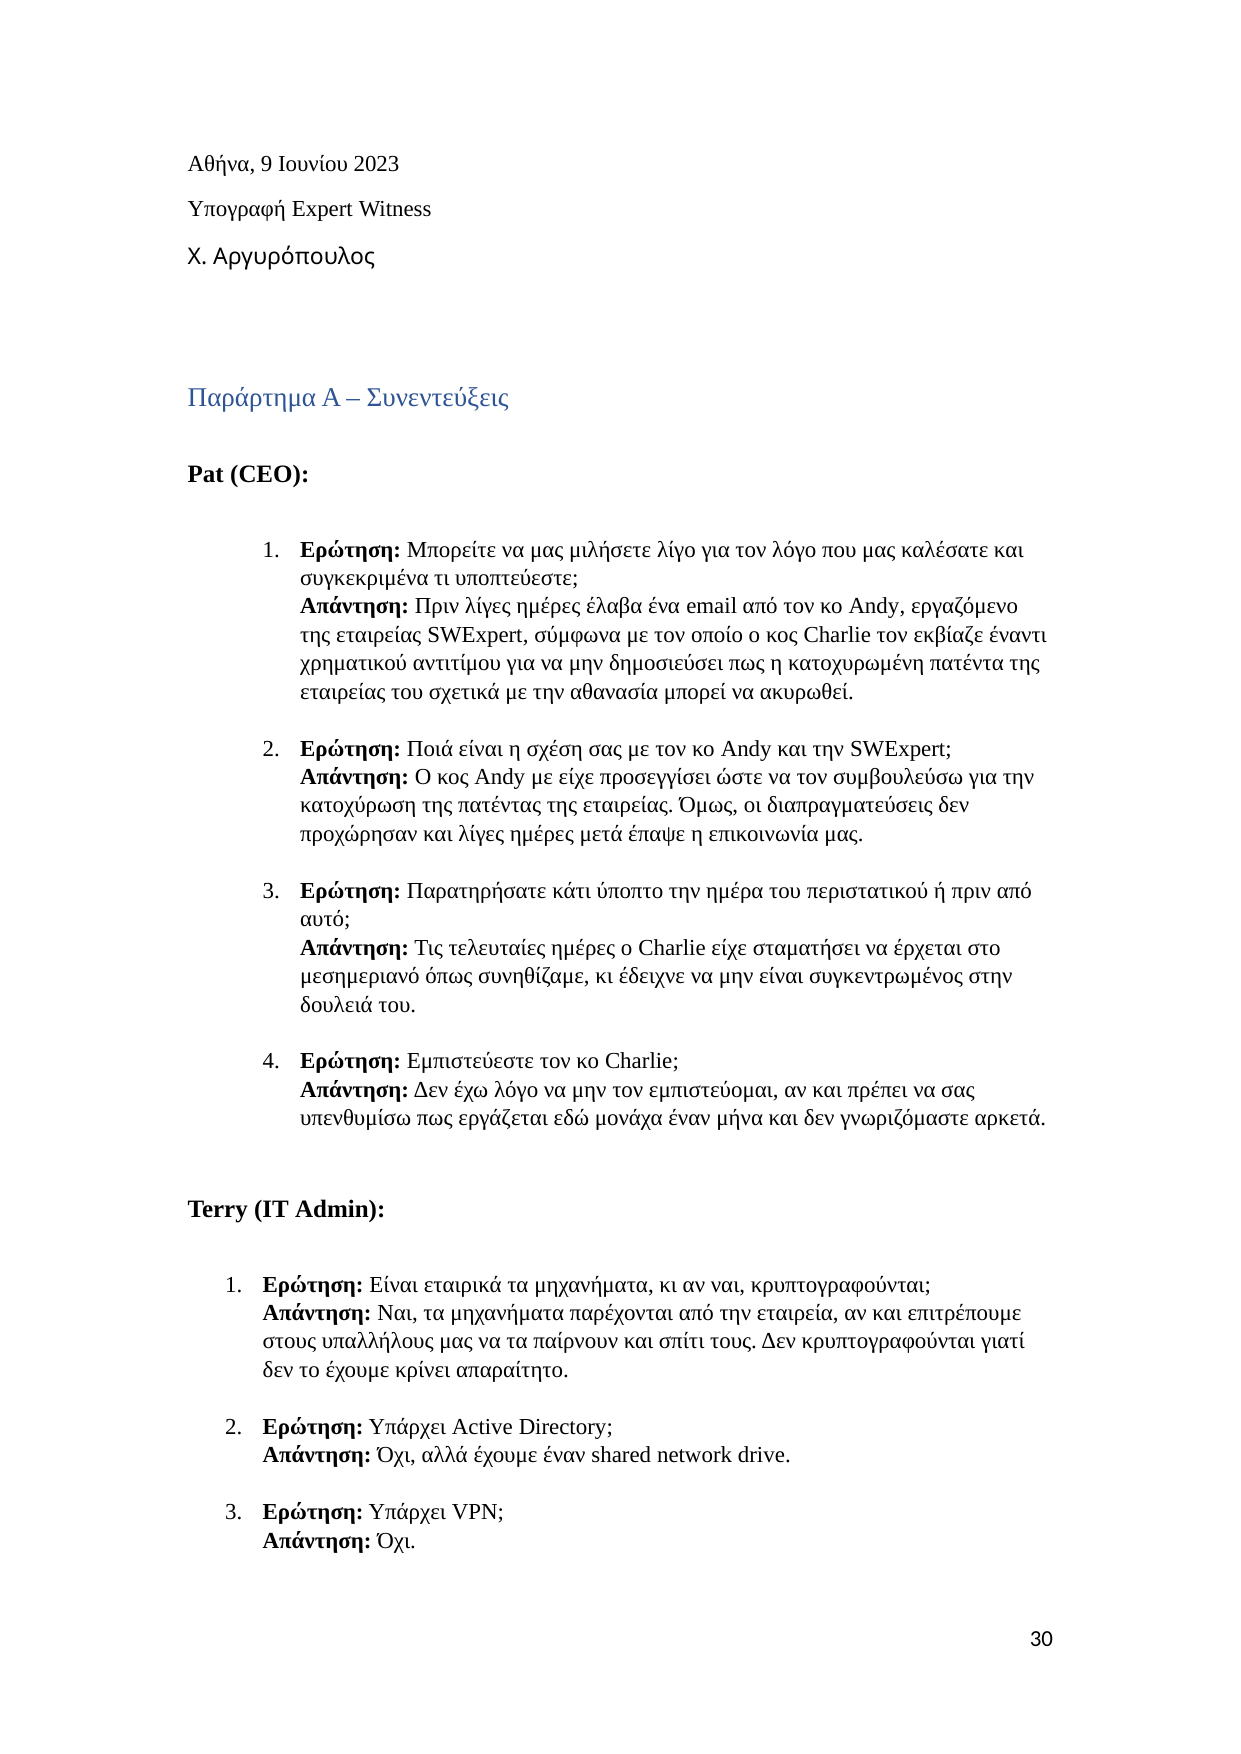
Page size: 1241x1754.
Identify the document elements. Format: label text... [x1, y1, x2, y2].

text Υπογραφή Expert Witness [187, 195, 1053, 221]
list Ερώτηση: Εμπιστεύεστε τον κο Charlie; Απάντηση: Δεν έχω λόγο να μην τον εμπιστεύομαι, αν και πρέπει να σας υπενθυμίσω πως εργάζεται εδώ μονάχα έναν μήνα και δεν γνωριζόμαστε αρκετά. [262, 1047, 1053, 1131]
list Ερώτηση: Είναι εταιρικά τα μηχανήματα, κι αν ναι, κρυπτογραφούνται; Απάντηση: Ναι, τα μηχανήματα παρέχονται από την εταιρεία, αν και επιτρέπουμε στους υπαλλήλους μας να τα παίρνουν και σπίτι τους. Δεν κρυπτογραφούνται γιατί δεν το έχουμε κρίνει απαραίτητο. [225, 1271, 1053, 1382]
subtitle Παράρτημα Α – Συνεντεύξεις [187, 381, 1053, 412]
list Ερώτηση: Υπάρχει Active Directory; Απάντηση: Όχι, αλλά έχουμε έναν shared network drive. [225, 1413, 1053, 1468]
subtitle Pat (CEO): [187, 459, 1053, 488]
text Χ. Αργυρόπουλος [187, 240, 1053, 271]
list Ερώτηση: Μπορείτε να μας μιλήσετε λίγο για τον λόγο που μας καλέσατε και συγκεκριμένα τι υποπτεύεστε; Απάντηση: Πριν λίγες ημέρες έλαβα ένα email από τον κο Andy, εργαζόμενο της εταιρείας SWExpert, σύμφωνα με τον οποίο ο κος Charlie τον εκβίαζε έναντι χρηματικού αντιτίμου για να μην δημοσιεύσει πως η κατοχυρωμένη πατέντα της εταιρείας του σχετικά με την αθανασία μπορεί να ακυρωθεί. [262, 536, 1053, 704]
list Ερώτηση: Ποιά είναι η σχέση σας με τον κο Andy και την SWExpert; Απάντηση: Ο κος Andy με είχε προσεγγίσει ώστε να τον συμβουλεύσω για την κατοχύρωση της πατέντας της εταιρείας. Όμως, οι διαπραγματεύσεις δεν προχώρησαν και λίγες ημέρες μετά έπαψε η επικοινωνία μας. [262, 735, 1053, 846]
list Ερώτηση: Παρατηρήσατε κάτι ύποπτο την ημέρα του περιστατικού ή πριν από αυτό; Απάντηση: Τις τελευταίες ημέρες ο Charlie είχε σταματήσει να έρχεται στο μεσημεριανό όπως συνηθίζαμε, κι έδειχνε να μην είναι συγκεντρωμένος στην δουλειά του. [262, 877, 1053, 1017]
list Ερώτηση: Υπάρχει VPN; Απάντηση: Όχι. [225, 1498, 1053, 1553]
subtitle Terry (IT Admin): [187, 1194, 1053, 1223]
text Αθήνα, 9 Ιουνίου 2023 [187, 150, 1053, 176]
